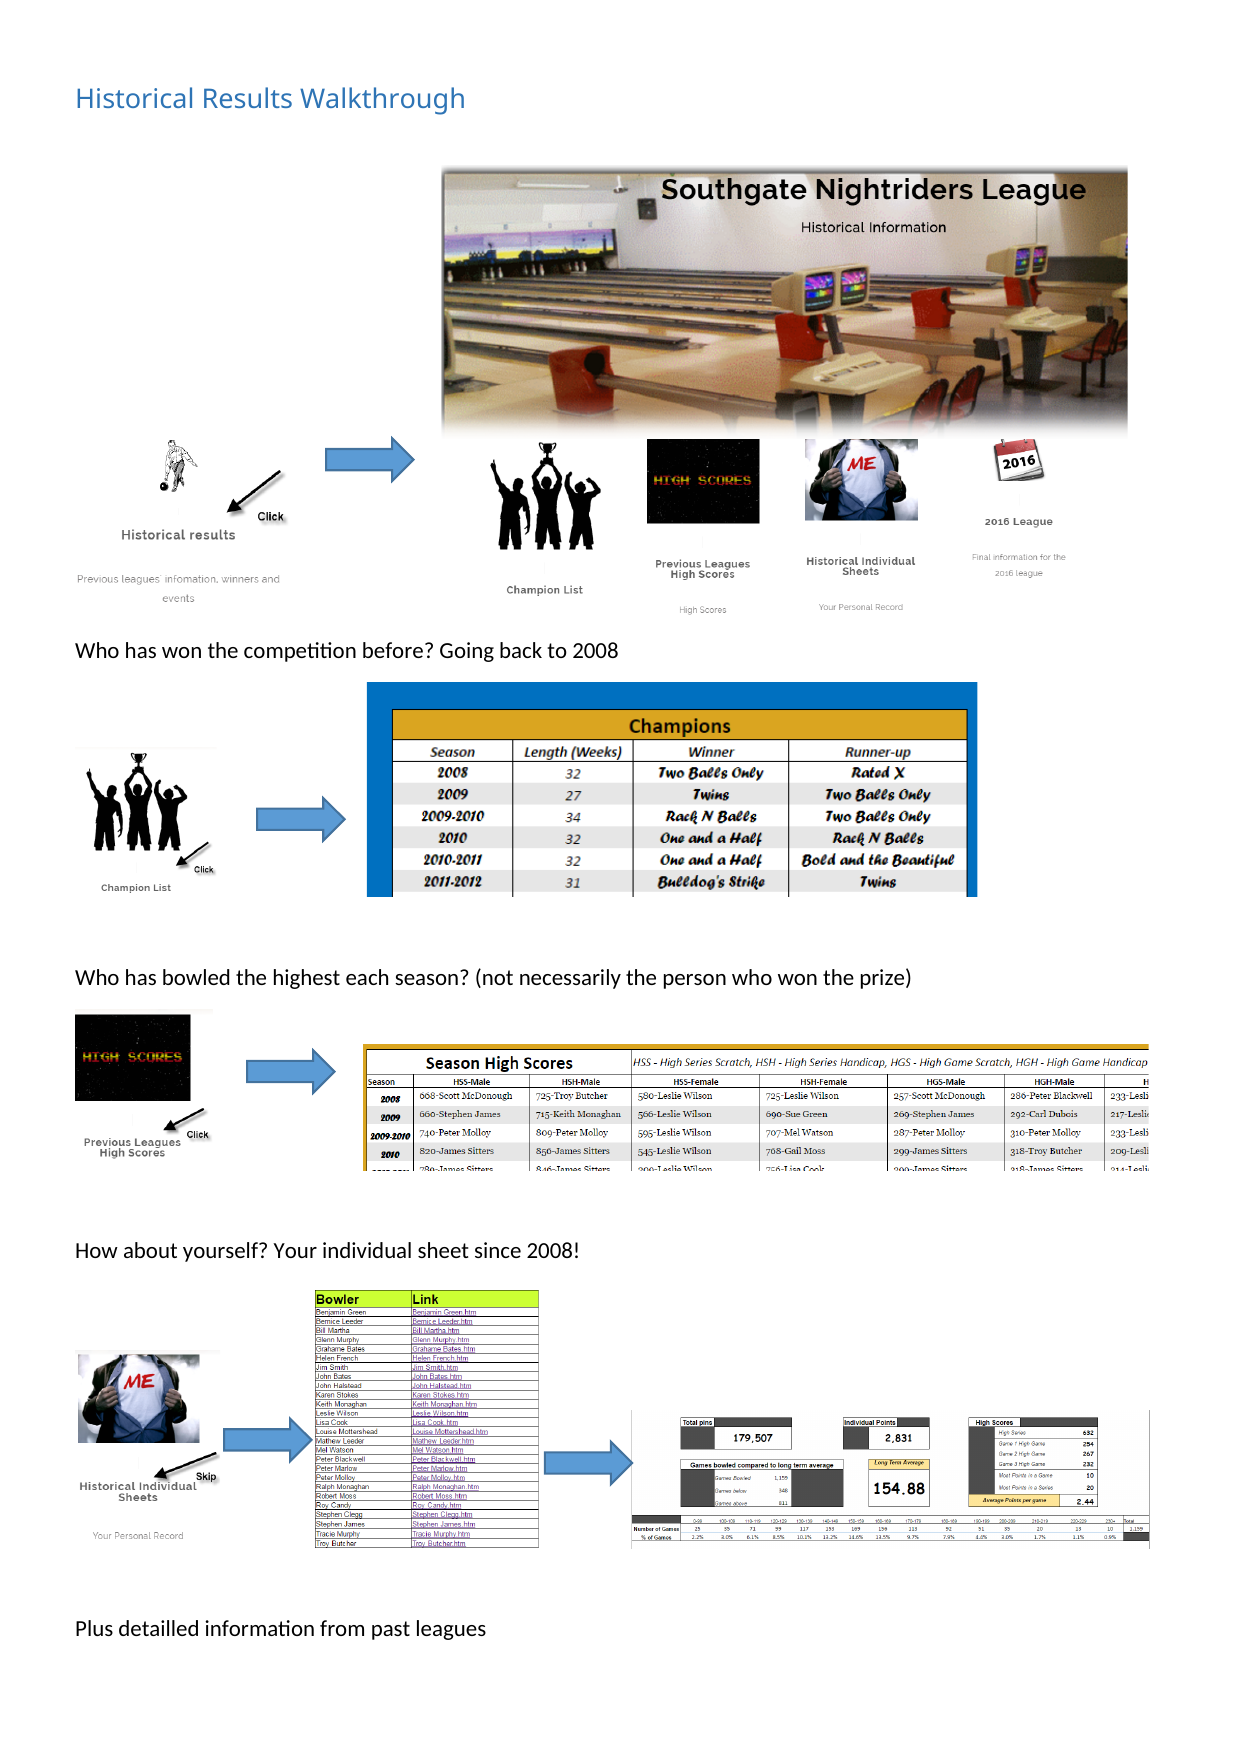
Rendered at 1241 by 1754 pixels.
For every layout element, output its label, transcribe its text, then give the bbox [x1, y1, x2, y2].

picture [441, 165, 1128, 617]
picture [366, 682, 978, 897]
picture [75, 747, 217, 897]
picture [363, 1044, 1149, 1171]
text Who has won the competition before? Going back to 2008 [75, 636, 1165, 664]
picture [75, 1009, 213, 1171]
text Who has bowled the highest each season? (not necessarily the person who won the prize) [75, 963, 1165, 991]
subtitle Historical Results Walkthrough [75, 79, 1165, 116]
picture [75, 429, 292, 617]
picture [631, 1410, 1150, 1549]
text How about yourself? Your individual sheet since 2008! [75, 1236, 1165, 1264]
picture [313, 1283, 539, 1549]
picture [75, 1350, 221, 1549]
text Plus detailled information from past leagues [75, 1614, 1165, 1642]
